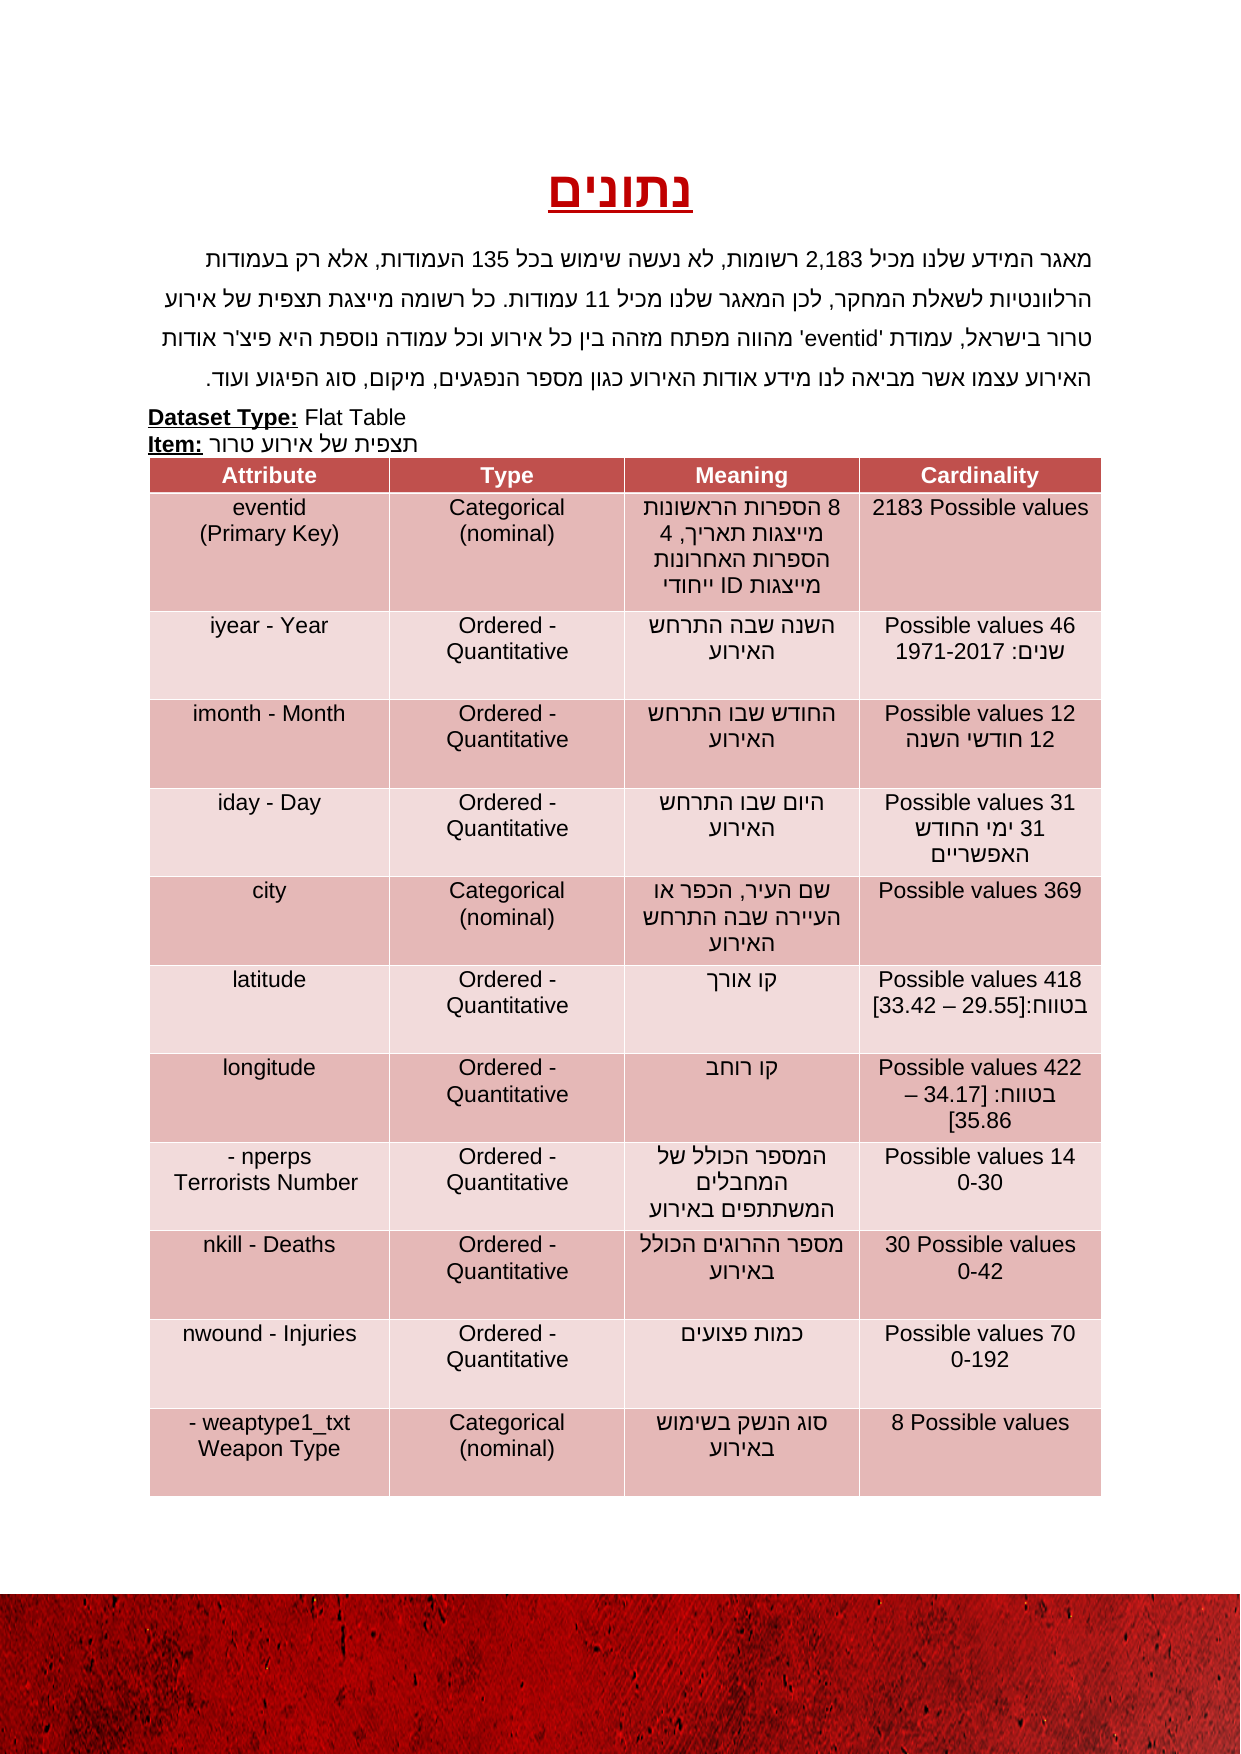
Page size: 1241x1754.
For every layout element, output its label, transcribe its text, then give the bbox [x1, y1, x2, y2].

table_header Attribute [150, 458, 389, 492]
table_cell Ordered -Quantitative [390, 966, 624, 1053]
table_cell nkill - Deaths [150, 1231, 389, 1319]
table_header Type [390, 458, 624, 492]
table_cell nwound - Injuries [150, 1320, 389, 1407]
table_cell Ordered -Quantitative [390, 612, 624, 699]
table_cell iday - Day [150, 789, 389, 876]
table_cell latitude [150, 966, 389, 1053]
table_cell סוג הנשק בשימוש באירוע [625, 1409, 859, 1496]
subtitle נתונים [148, 160, 1092, 218]
table_cell weaptype1_txt - Weapon Type [150, 1409, 389, 1496]
table_cell Ordered -Quantitative [390, 1054, 624, 1142]
table_cell Ordered -Quantitative [390, 789, 624, 876]
picture [0, 1594, 1240, 1754]
table_cell מספר ההרוגים הכולל באירוע [625, 1231, 859, 1319]
text מאגר המידע שלנו מכיל 2,183 רשומות, לא נעשה שימוש בכל 135 העמודות, אלא רק בעמודות הרלוונטיות לשאלת המחקר, לכן המאגר שלנו מכיל 11 עמודות. כל רשומה מייצגת תצפית של אירוע טרור בישראל, עמודת 'eventid' מהווה מפתח מזהה בין כל אירוע וכל עמודה נוספת היא פיצ'ר אודות האירוע עצמו אשר מביאה לנו מידע אודות האירוע כגון מספר הנפגעים, מיקום, סוג הפיגוע ועוד. [148, 246, 1092, 391]
table_cell כמות פצועים [625, 1320, 859, 1407]
table_cell 418 Possible values בטווח:[29.55 – 33.42] [860, 966, 1101, 1053]
table_cell 70 Possible values 0-192 [860, 1320, 1101, 1407]
table_cell 12 Possible values 12 חודשי השנה [860, 700, 1101, 788]
table_cell שם העיר, הכפר או העיירה שבה התרחש האירוע [625, 877, 859, 965]
table_cell city [150, 877, 389, 965]
table_cell 422 Possible values בטווח: [34.17 – 35.86] [860, 1054, 1101, 1142]
table_cell השנה שבה התרחש האירוע [625, 612, 859, 699]
text Item: תצפית של אירוע טרור [148, 431, 1092, 457]
table_cell החודש שבו התרחש האירוע [625, 700, 859, 788]
table_cell nperps - Terrorists Number [150, 1143, 389, 1230]
table_cell 2183 Possible values [860, 494, 1101, 611]
table_cell Categorical (nominal) [390, 1409, 624, 1496]
table_cell Categorical (nominal) [390, 494, 624, 611]
table_cell קו רוחב [625, 1054, 859, 1142]
table_cell longitude [150, 1054, 389, 1142]
table_cell iyear - Year [150, 612, 389, 699]
table_cell Ordered -Quantitative [390, 700, 624, 788]
table_cell Ordered -Quantitative [390, 1320, 624, 1407]
table_cell 46 Possible values שנים: 1971-2017 [860, 612, 1101, 699]
table_cell המספר הכולל של המחבלים המשתתפים באירוע [625, 1143, 859, 1230]
table_cell 30 Possible values 0-42 [860, 1231, 1101, 1319]
table_cell eventid (Primary Key) [150, 494, 389, 611]
table_cell Ordered -Quantitative [390, 1231, 624, 1319]
table_cell 31 Possible values 31 ימי החודש האפשריים [860, 789, 1101, 876]
table_cell Ordered -Quantitative [390, 1143, 624, 1230]
table_header Meaning [625, 458, 859, 492]
table_cell קו אורך [625, 966, 859, 1053]
text Dataset Type: Flat Table [148, 404, 1092, 431]
table_cell 369 Possible values [860, 877, 1101, 965]
table_cell 14 Possible values 0-30 [860, 1143, 1101, 1230]
table_cell היום שבו התרחש האירוע [625, 789, 859, 876]
table_cell 8 Possible values [860, 1409, 1101, 1496]
table_cell 8 הספרות הראשונות מייצגות תאריך, 4 הספרות האחרונות מייצגות ID ייחודי [625, 494, 859, 611]
table_cell imonth - Month [150, 700, 389, 788]
table_cell Categorical (nominal) [390, 877, 624, 965]
table_header Cardinality [860, 458, 1101, 492]
